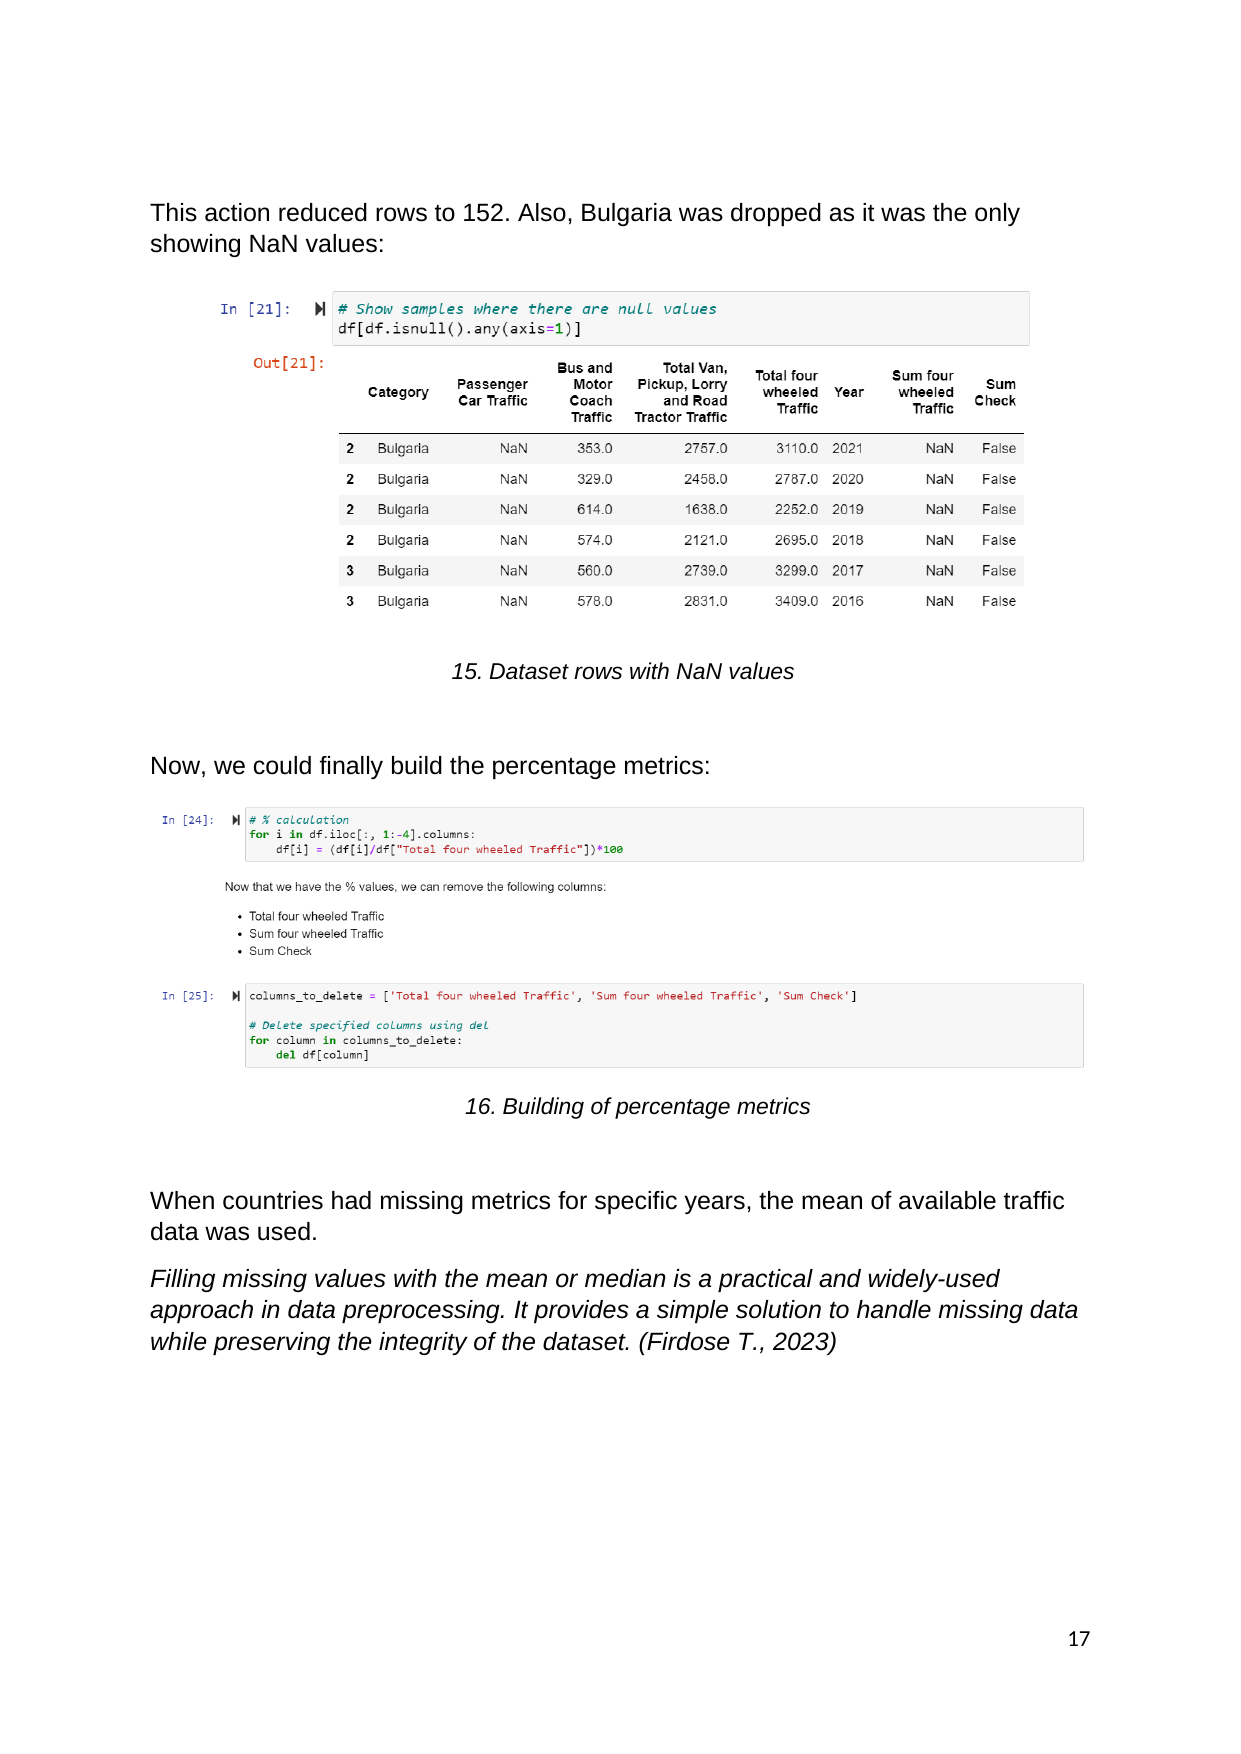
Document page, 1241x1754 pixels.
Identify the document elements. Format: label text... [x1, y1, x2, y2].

text This action reduced rows to 152. Also, Bulgaria was dropped as it was the only showing NaN values: [150, 198, 1090, 257]
list Dataset rows with NaN values [187, 658, 1061, 684]
text Now, we could finally build the percentage metrics: [150, 751, 1090, 779]
picture [150, 798, 1091, 1074]
list Building of percentage metrics [187, 1093, 1090, 1119]
picture [200, 276, 1040, 633]
text Filling missing values with the mean or median is a practical and widely-used approach in data preprocessing. It provides a simple solution to handle missing data while preserving the integrity of the dataset. (Firdose T., 2023) [150, 1264, 1090, 1355]
text When countries had missing metrics for specific years, the mean of available traffic data was used. [150, 1186, 1090, 1245]
